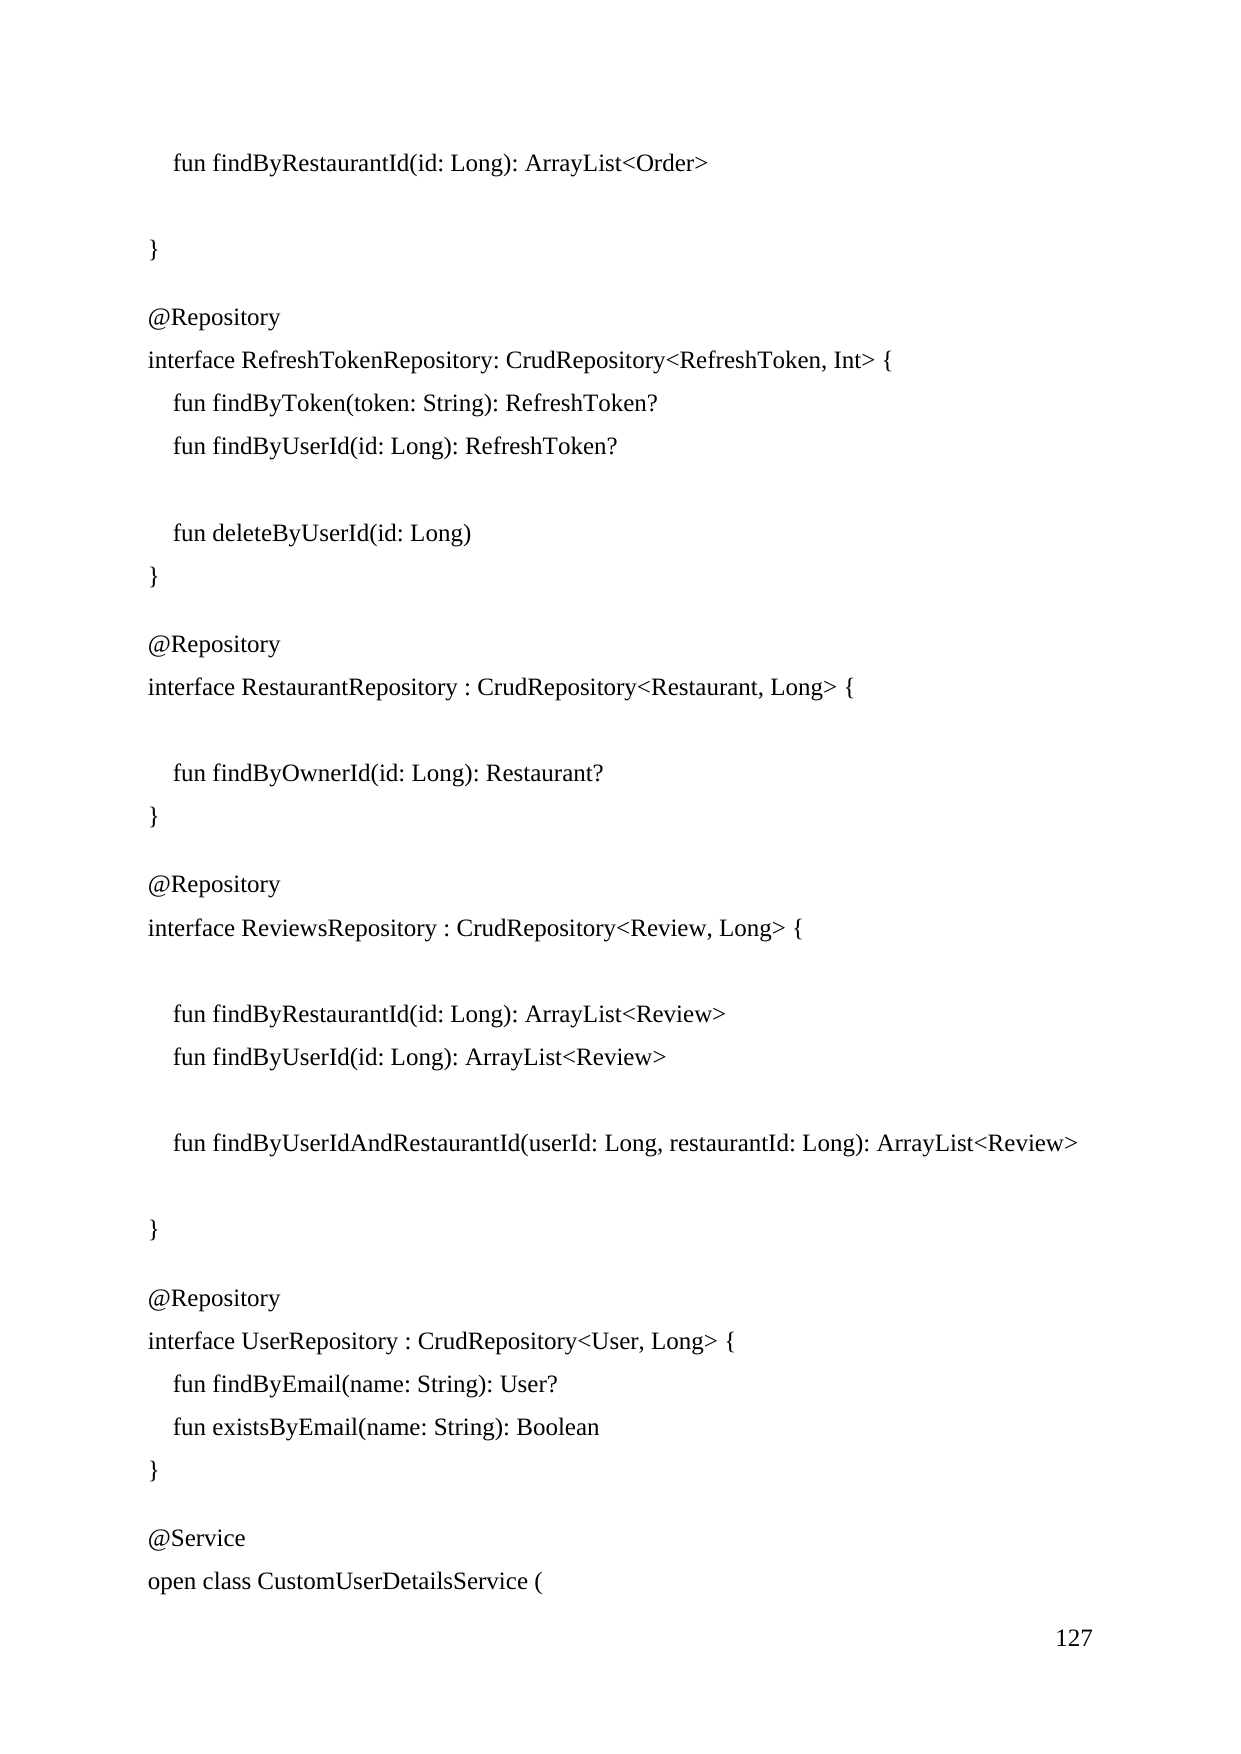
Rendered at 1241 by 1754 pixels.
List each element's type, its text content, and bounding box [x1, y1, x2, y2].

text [148, 1523, 1093, 1595]
text @Repository interface RefreshTokenRepository: CrudRepository<RefreshToken, Int> { fun findByToken(token: String): RefreshToken? fun findByUserId(id: Long): RefreshToken? fun deleteByUserId(id: Long) } [148, 302, 1093, 589]
text @Repository interface ReviewsRepository : CrudRepository<Review, Long> { fun findByRestaurantId(id: Long): ArrayList<Review> fun findByUserId(id: Long): ArrayList<Review> fun findByUserIdAndRestaurantId(userId: Long, restaurantId: Long): ArrayList<Review> } [148, 869, 1093, 1243]
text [148, 148, 1093, 263]
text @Repository interface UserRepository : CrudRepository<User, Long> { fun findByEmail(name: String): User? fun existsByEmail(name: String): Boolean } [148, 1283, 1093, 1484]
text @Repository interface RestaurantRepository : CrudRepository<Restaurant, Long> { fun findByOwnerId(id: Long): Restaurant? } [148, 629, 1093, 830]
